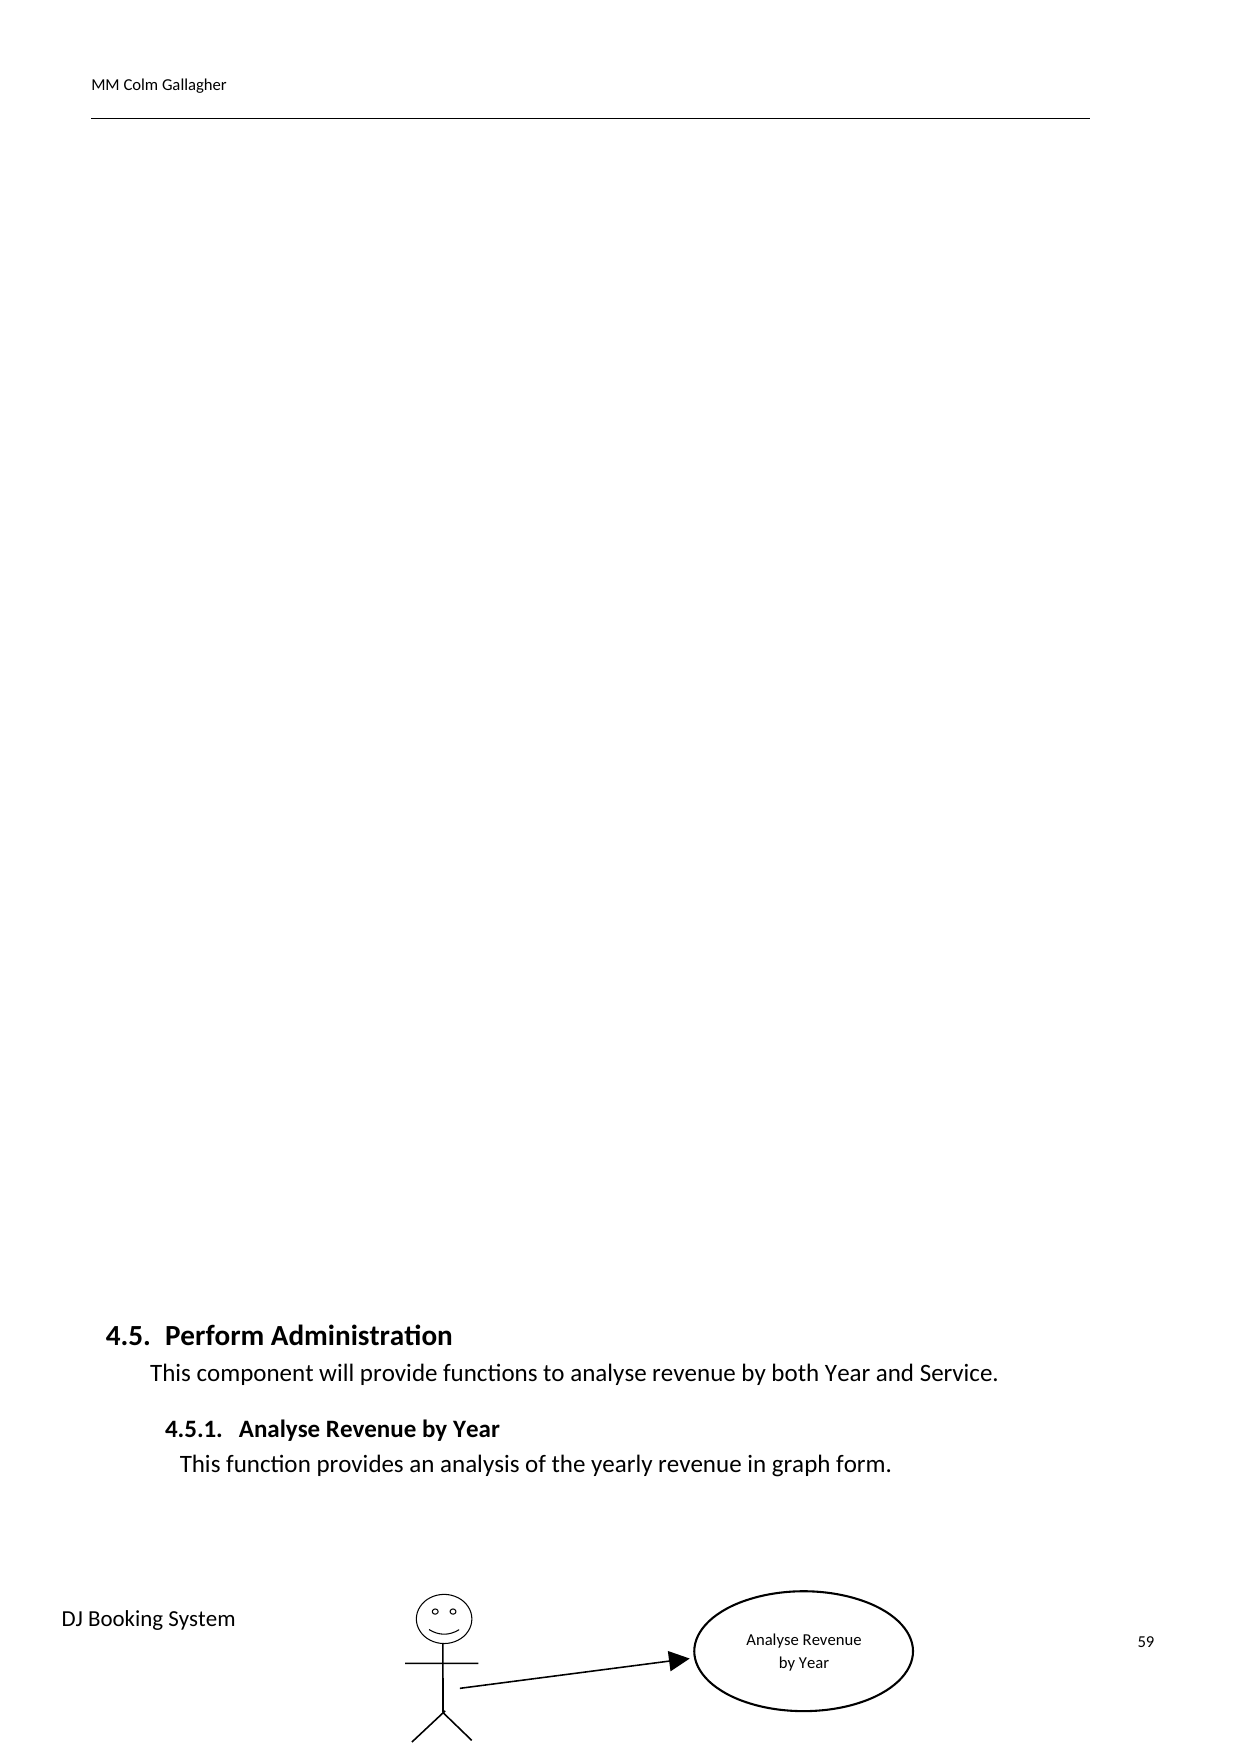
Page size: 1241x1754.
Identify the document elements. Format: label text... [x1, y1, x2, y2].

subtitle Perform Administration [106, 1317, 1107, 1352]
text This component will provide functions to analyse revenue by both Year and Service. [150, 1358, 1107, 1388]
text This function provides an analysis of the yearly revenue in graph form. [179, 1448, 1107, 1479]
subtitle Analyse Revenue by Year [165, 1413, 1107, 1444]
